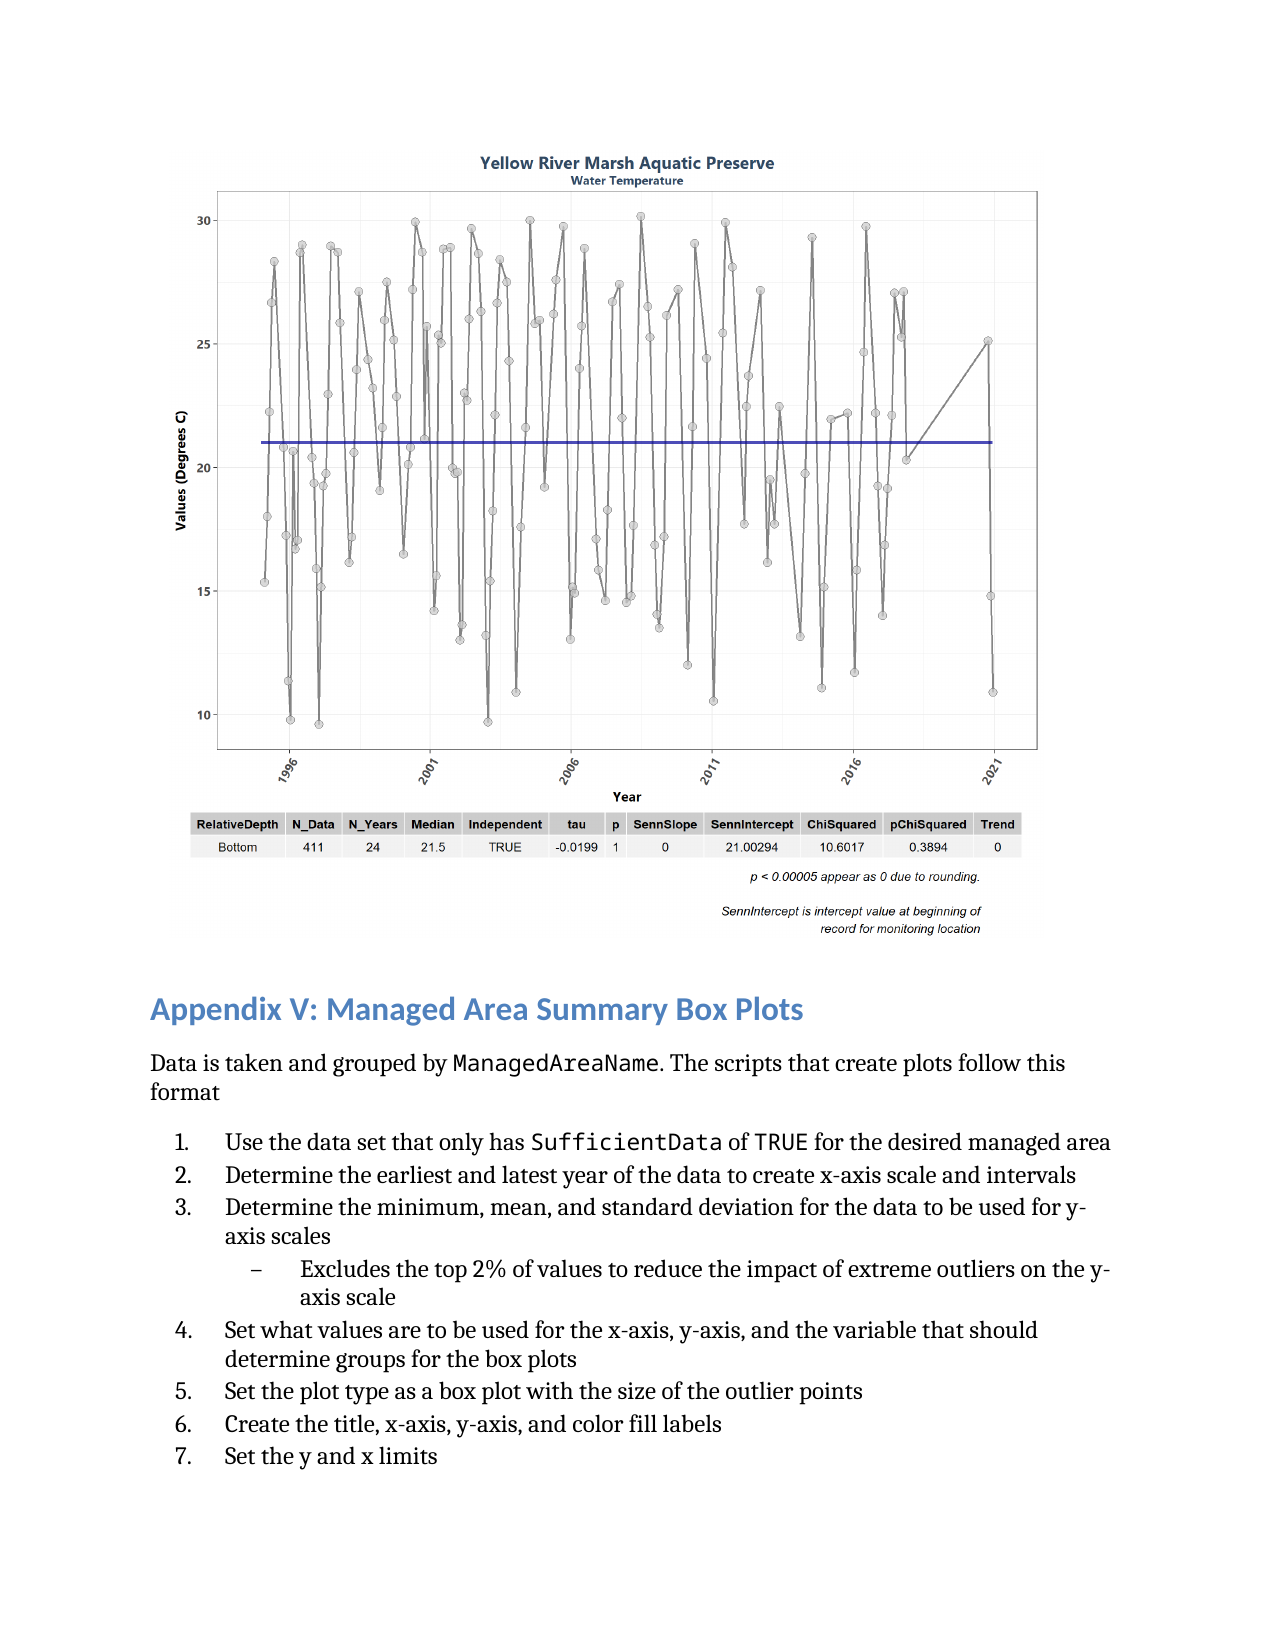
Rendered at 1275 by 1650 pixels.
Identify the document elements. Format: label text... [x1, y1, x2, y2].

list Set what values are to be used for the x-axis, y-axis, and the variable that should determine groups for the box plots [175, 1316, 1125, 1373]
list Create the title, x-axis, y-axis, and color fill labels [175, 1409, 1125, 1438]
list Set the plot type as a box plot with the size of the outlier points [175, 1377, 1125, 1406]
list Determine the minimum, mean, and standard deviation for the data to be used for y-axis scales [175, 1193, 1125, 1251]
list Set the y and x limits [175, 1442, 1125, 1471]
list Determine the earliest and latest year of the data to create x-axis scale and intervals [175, 1161, 1125, 1189]
list Excludes the top 2% of values to reduce the impact of extreme outliers on the y-axis scale [250, 1254, 1125, 1312]
subtitle Appendix V: Managed Area Summary Box Plots [150, 987, 1125, 1028]
list Use the data set that only has SufficientData of TRUE for the desired managed area [175, 1126, 1125, 1157]
text Data is taken and grouped by ManagedAreaName. The scripts that create plots follow this format [150, 1047, 1125, 1107]
picture [168, 150, 1044, 938]
